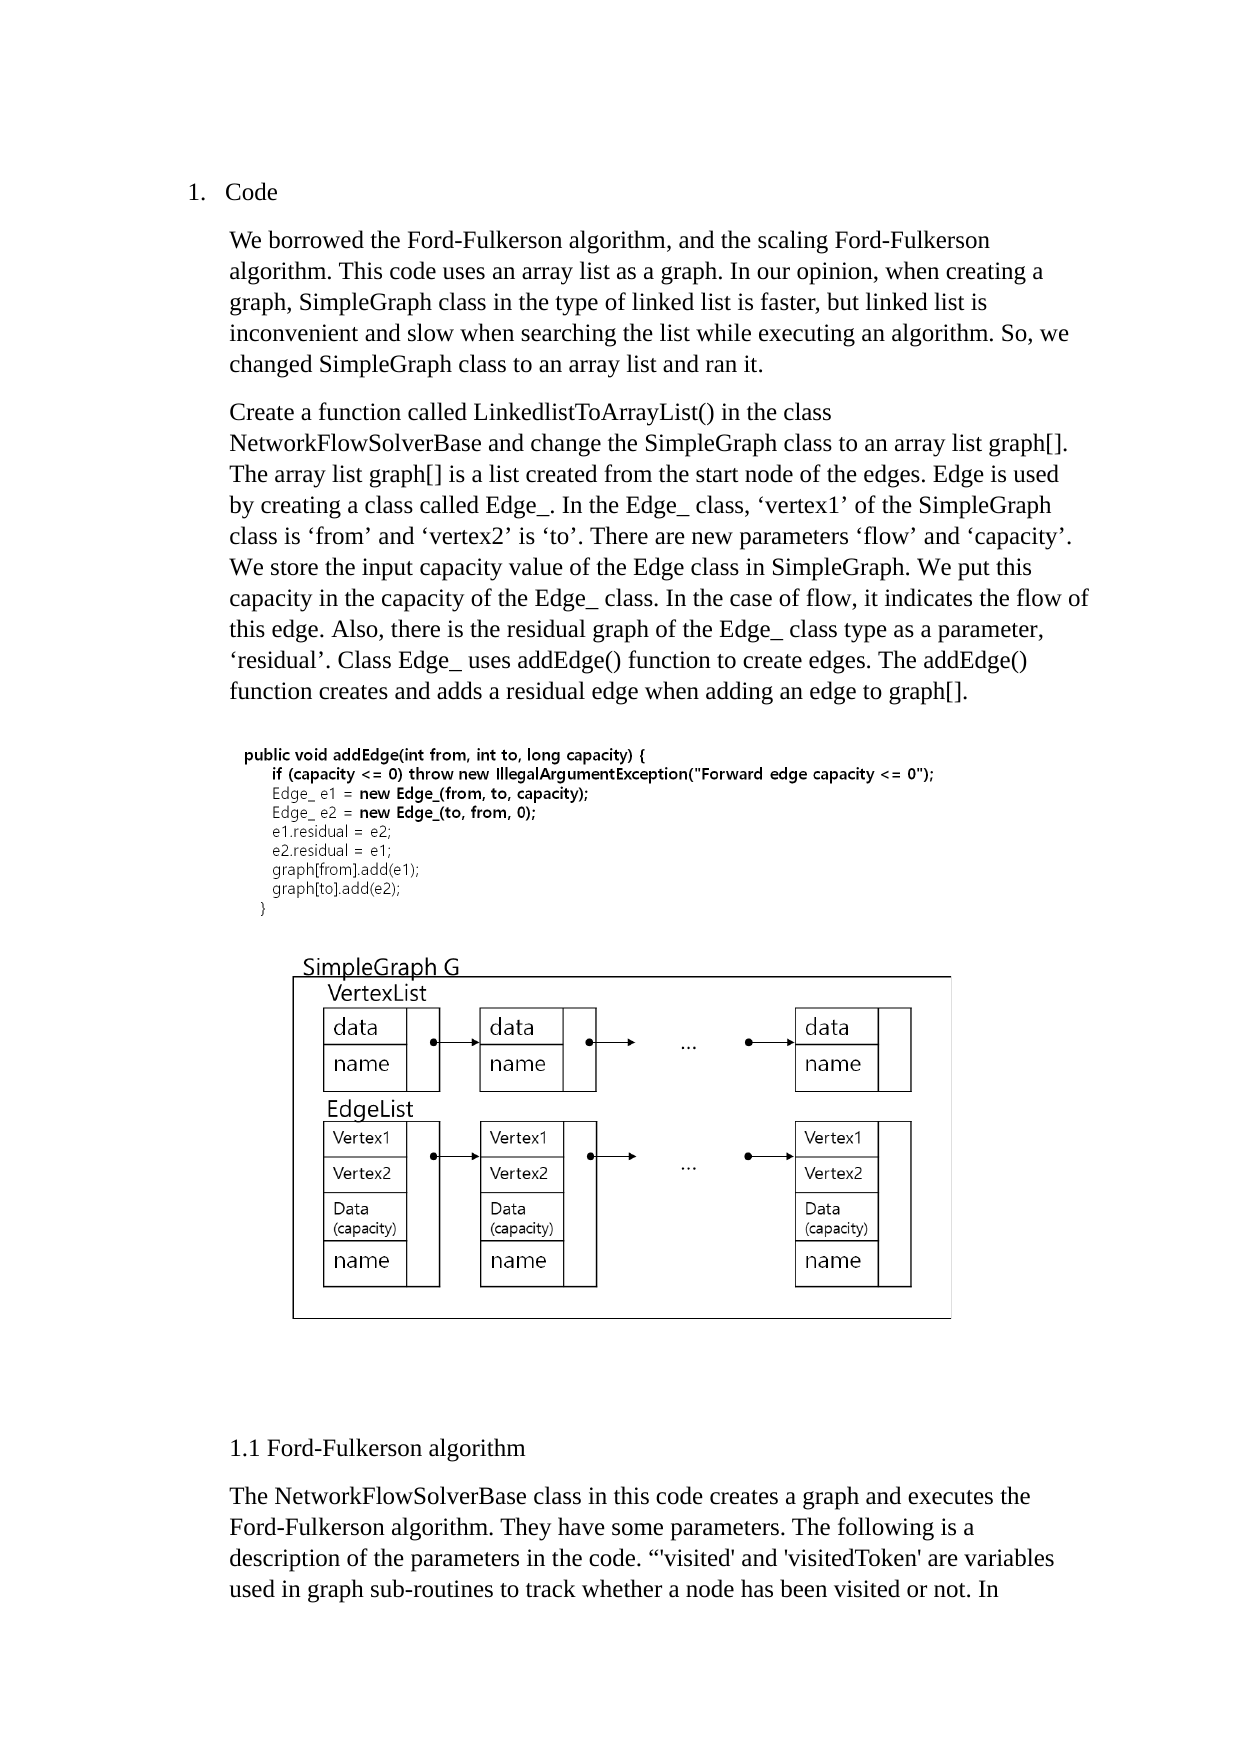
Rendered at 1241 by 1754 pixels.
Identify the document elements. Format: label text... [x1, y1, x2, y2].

list Code [187, 177, 1090, 206]
list Ford-Fulkerson algorithm [229, 1433, 1090, 1462]
picture [232, 723, 1008, 926]
list Create a function called LinkedlistToArrayList() in the class NetworkFlowSolverBase and change the SimpleGraph class to an array list graph[]. The array list graph[] is a list created from the start node of the edges. Edge is used by creating a class called Edge_. In the Edge_ class, ‘vertex1’ of the SimpleGraph class is ‘from’ and ‘vertex2’ is ‘to’. There are new parameters ‘flow’ and ‘capacity’. We store the input capacity value of the Edge class in SimpleGraph. We put this capacity in the capacity of the Edge_ class. In the case of flow, it indicates the flow of this edge. Also, there is the residual graph of the Edge_ class type as a parameter, ‘residual’. Class Edge_ uses addEdge() function to create edges. The addEdge() function creates and adds a residual edge when adding an edge to graph[]. [229, 397, 1090, 705]
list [229, 1481, 1090, 1603]
list We borrowed the Ford-Fulkerson algorithm, and the scaling Ford-Fulkerson algorithm. This code uses an array list as a graph. In our opinion, when creating a graph, SimpleGraph class in the type of linked list is faster, but linked list is inconvenient and slow when searching the list while executing an algorithm. So, we changed SimpleGraph class to an array list and ran it. [229, 225, 1090, 378]
picture [288, 944, 952, 1319]
